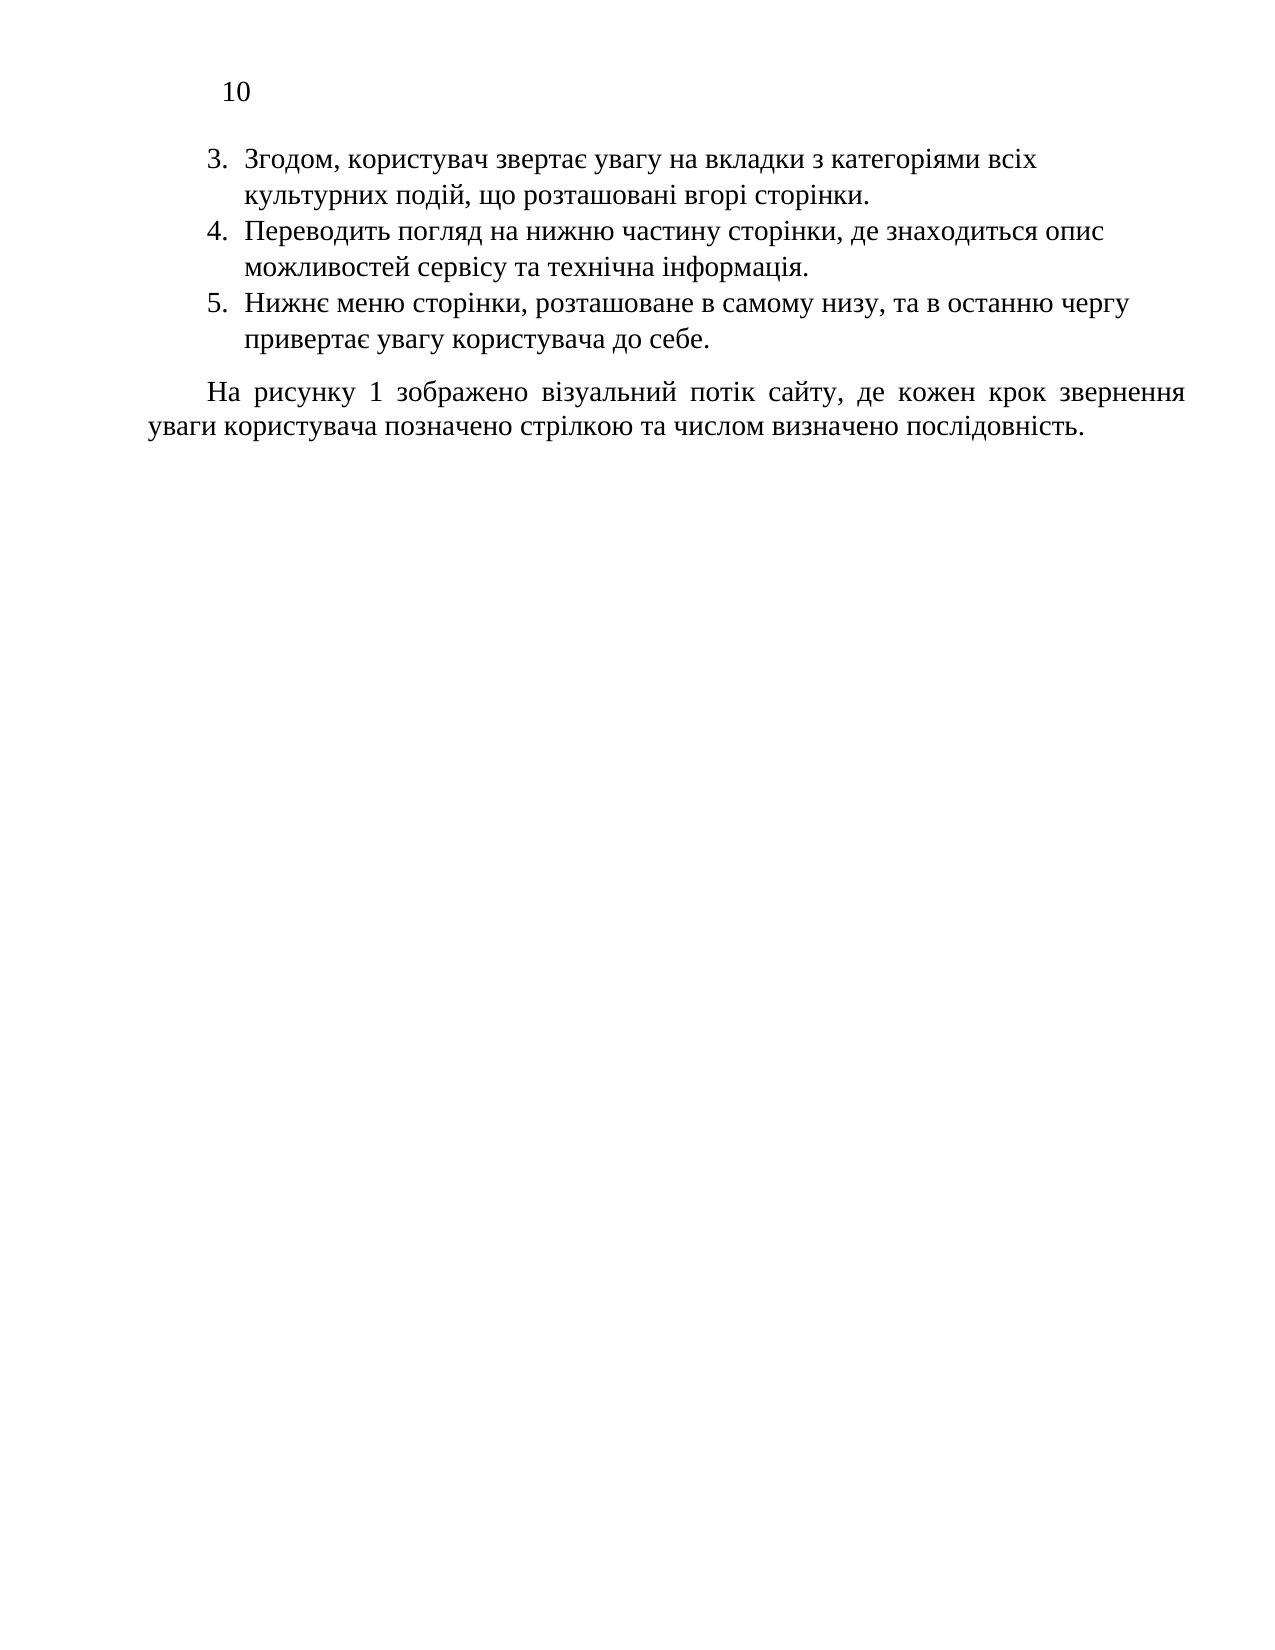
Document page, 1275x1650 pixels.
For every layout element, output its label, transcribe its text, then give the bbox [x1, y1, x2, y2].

text На рисунку 1 зображено візуальний потік сайту, де кожен крок звернення уваги користувача позначено стрілкою та числом визначено послідовність. [148, 374, 1186, 441]
list Переводить погляд на нижню частину сторінки, де знаходиться опис можливостей сервісу та технічна інформація. [207, 213, 1186, 283]
list Нижнє меню сторінки, розташоване в самому низу, та в останню чергу привертає увагу користувача до себе. [207, 285, 1186, 355]
list Згодом, користувач звертає увагу на вкладки з категоріями всіх культурних подій, що розташовані вгорі сторінки. [207, 141, 1186, 211]
